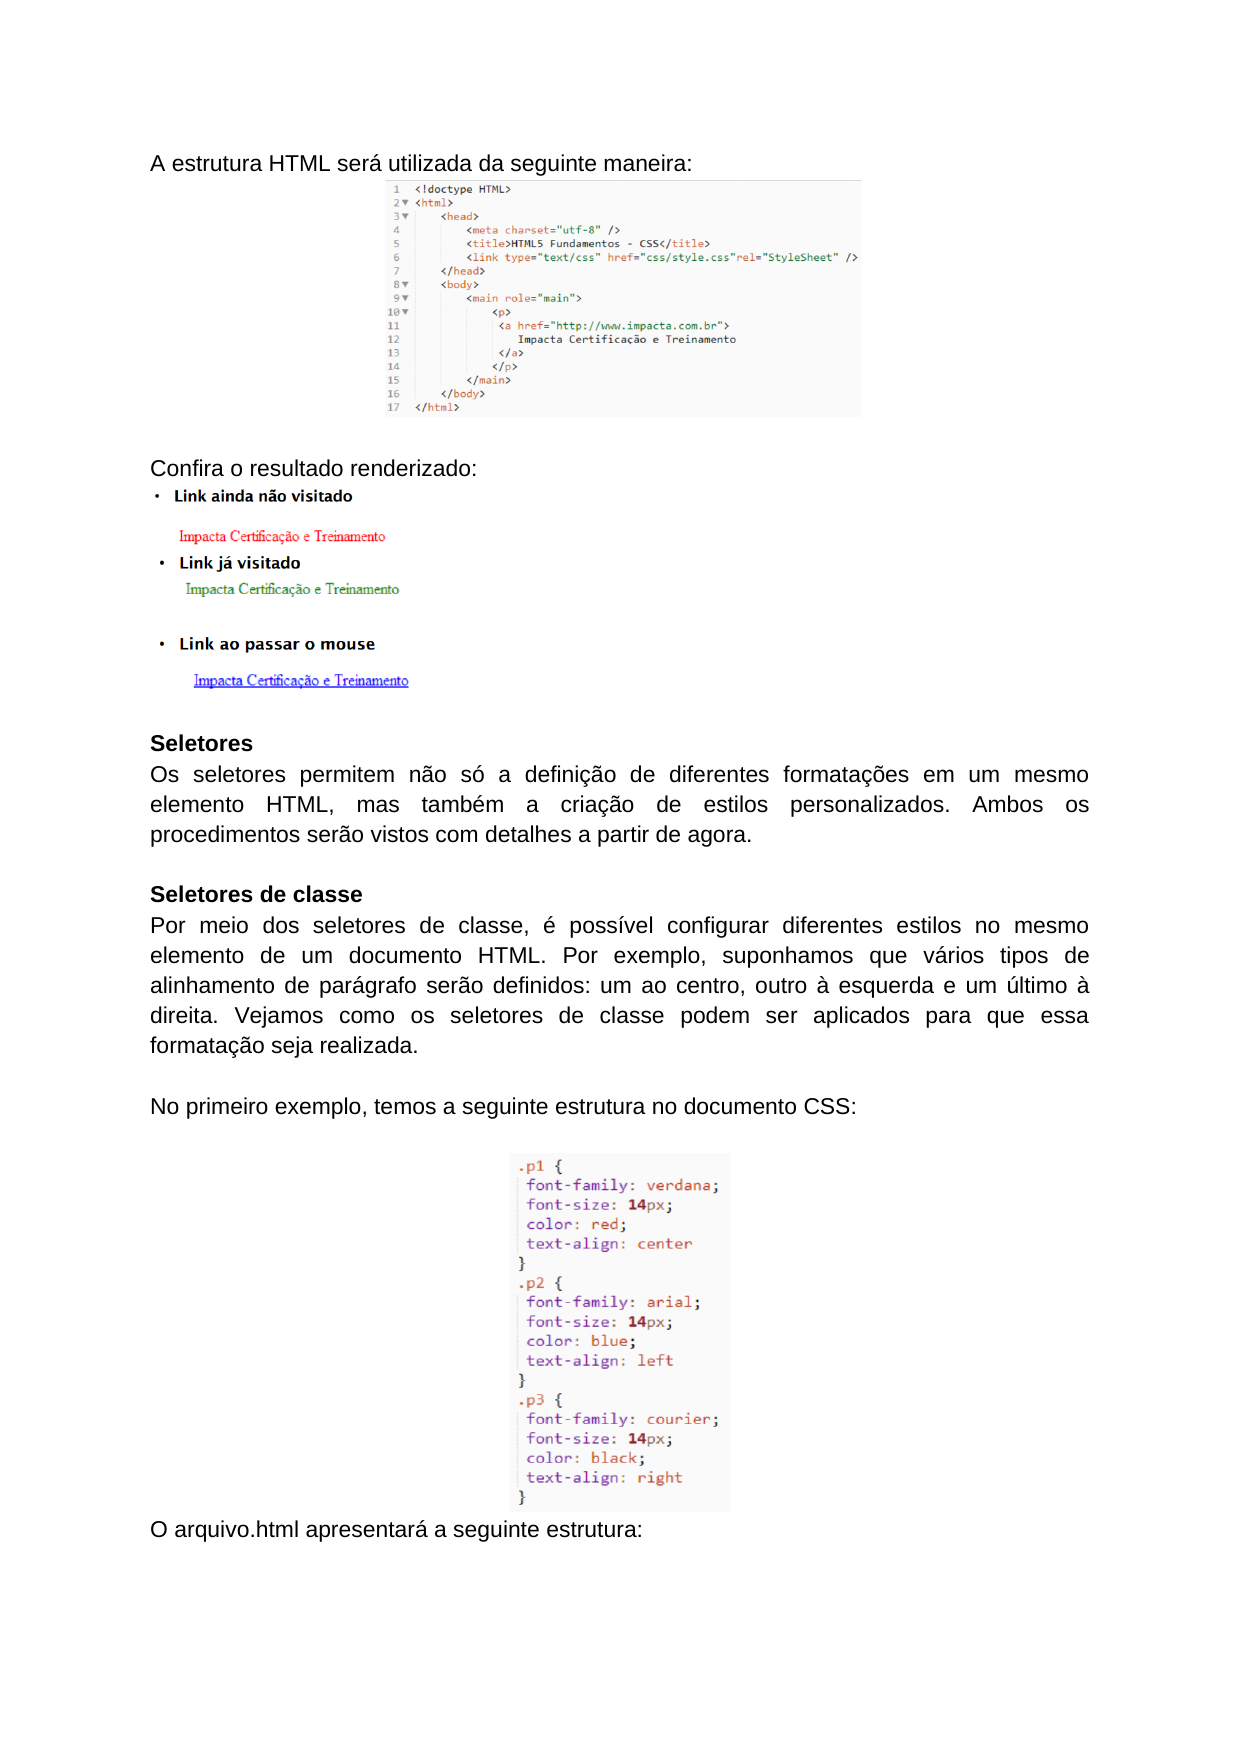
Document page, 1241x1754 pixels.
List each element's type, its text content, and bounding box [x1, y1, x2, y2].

text Seletores de classe [150, 881, 1090, 908]
text No primeiro exemplo, temos a seguinte estrutura no documento CSS: [150, 1093, 1090, 1119]
picture [378, 180, 862, 422]
text Por meio dos seletores de classe, é possível configurar diferentes estilos no mesmo elemento de um documento HTML. Por exemplo, suponhamos que vários tipos de alinhamento de parágrafo serão definidos: um ao centro, outro à esquerda e um último à direita. Vejamos como os seletores de classe podem ser aplicados para que essa formatação seja realizada. [150, 912, 1090, 1059]
text Seletores [150, 730, 1090, 757]
text O arquivo.html apresentará a seguinte estrutura: [150, 1516, 1090, 1542]
text Os seletores permitem não só a definição de diferentes formatações em um mesmo elemento HTML, mas também a criação de estilos personalizados. Ambos os procedimentos serão vistos com detalhes a partir de agora. [150, 761, 1090, 847]
picture [510, 1153, 731, 1512]
picture [150, 552, 416, 697]
picture [150, 485, 391, 549]
text A estrutura HTML será utilizada da seguinte maneira: [150, 150, 1090, 176]
text Confira o resultado renderizado: [150, 455, 1090, 482]
